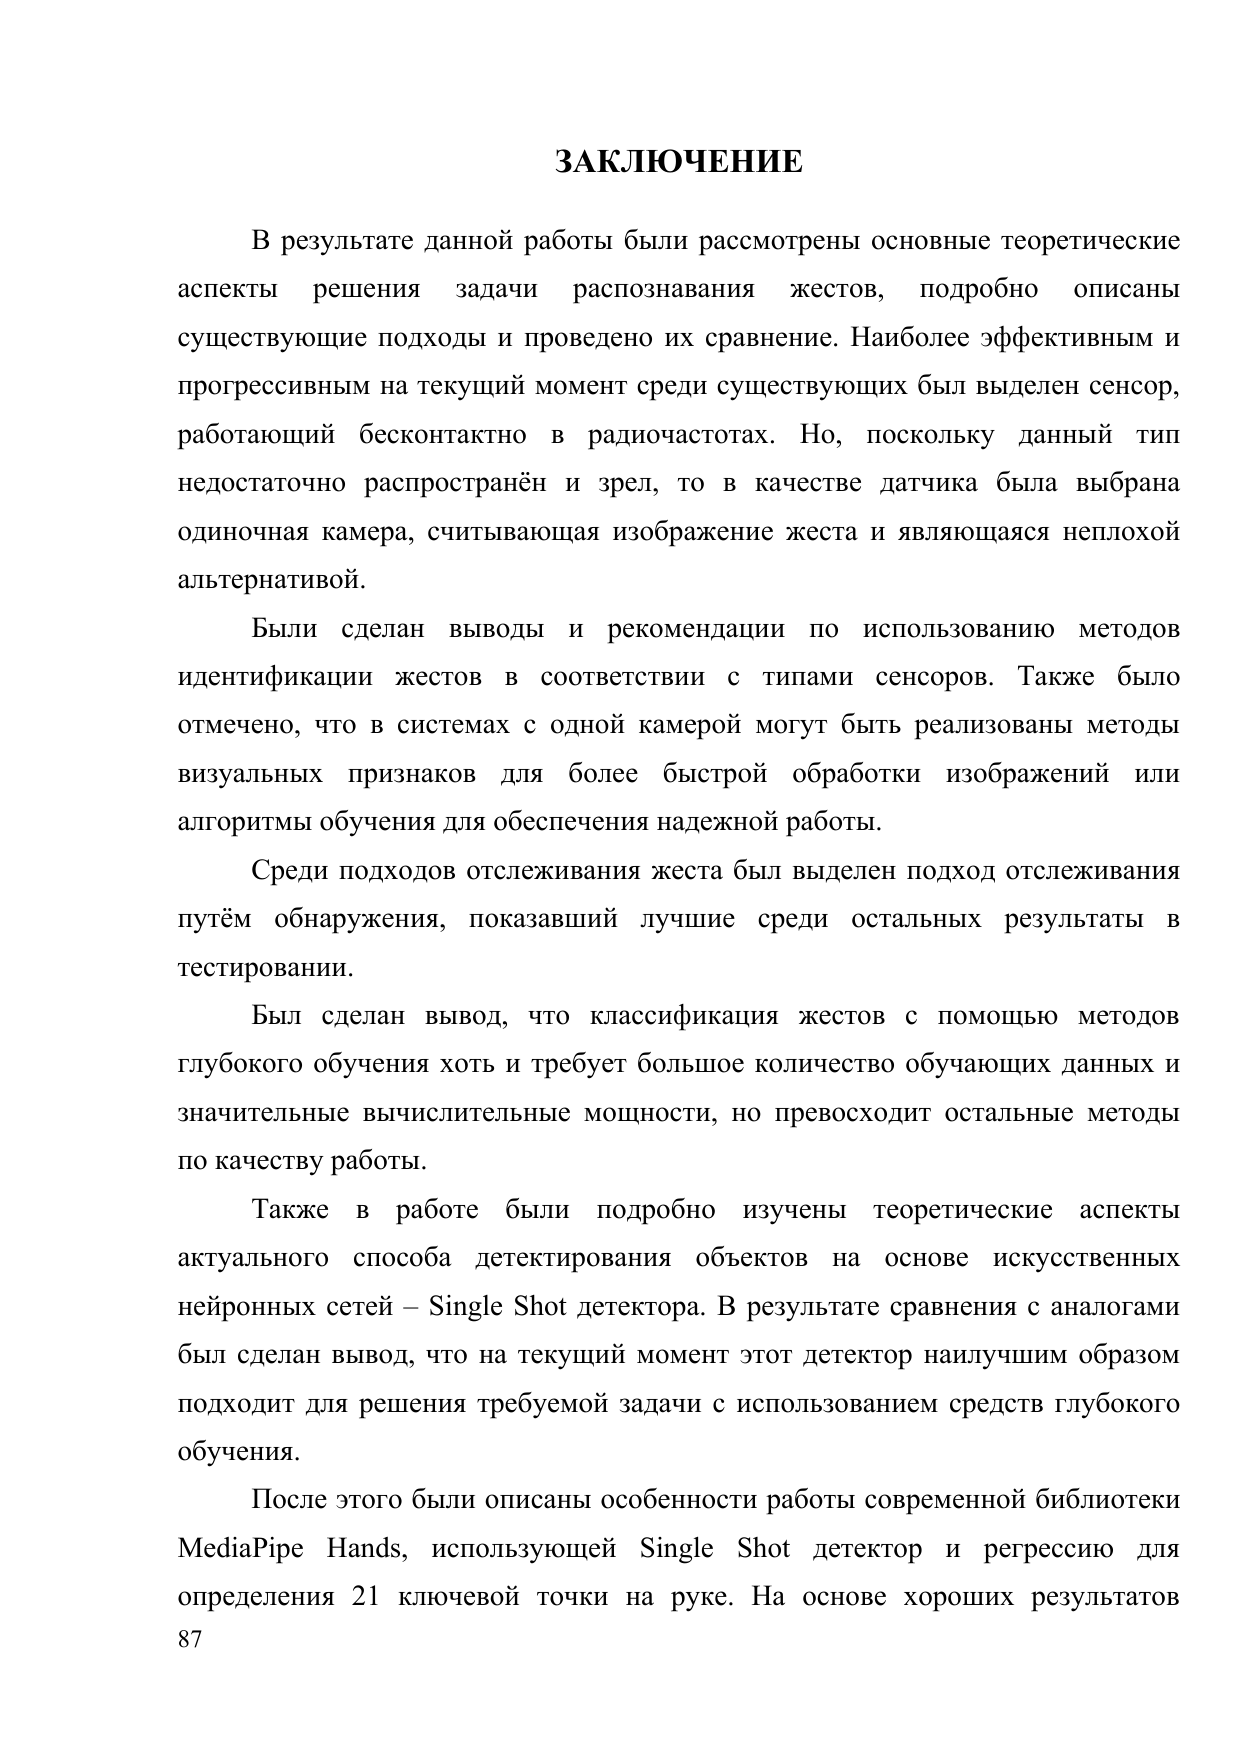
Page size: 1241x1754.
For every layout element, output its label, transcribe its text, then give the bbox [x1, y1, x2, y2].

text Были сделан выводы и рекомендации по использованию методов идентификации жестов в соответствии с типами сенсоров. Также было отмечено, что в системах с одной камерой могут быть реализованы методы визуальных признаков для более быстрой обработки изображений или алгоритмы обучения для обеспечения надежной работы. [177, 611, 1181, 837]
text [177, 1483, 1181, 1612]
text Также в работе были подробно изучены теоретические аспекты актуального способа детектирования объектов на основе искусственных нейронных сетей – Single Shot детектора. В результате сравнения с аналогами был сделан вывод, что на текущий момент этот детектор наилучшим образом подходит для решения требуемой задачи с использованием средств глубокого обучения. [177, 1192, 1181, 1467]
text ЗАКЛЮЧЕНИЕ [177, 143, 1181, 180]
text В результате данной работы были рассмотрены основные теоретические аспекты решения задачи распознавания жестов, подробно описаны существующие подходы и проведено их сравнение. Наиболее эффективным и прогрессивным на текущий момент среди существующих был выделен сенсор, работающий бесконтактно в радиочастотах. Но, поскольку данный тип недостаточно распространён и зрел, то в качестве датчика была выбрана одиночная камера, считывающая изображение жеста и являющаяся неплохой альтернативой. [177, 223, 1181, 595]
text Был сделан вывод, что классификация жестов с помощью методов глубокого обучения хоть и требует большое количество обучающих данных и значительные вычислительные мощности, но превосходит остальные методы по качеству работы. [177, 998, 1181, 1176]
text Среди подходов отслеживания жеста был выделен подход отслеживания путём обнаружения, показавший лучшие среди остальных результаты в тестировании. [177, 853, 1181, 982]
